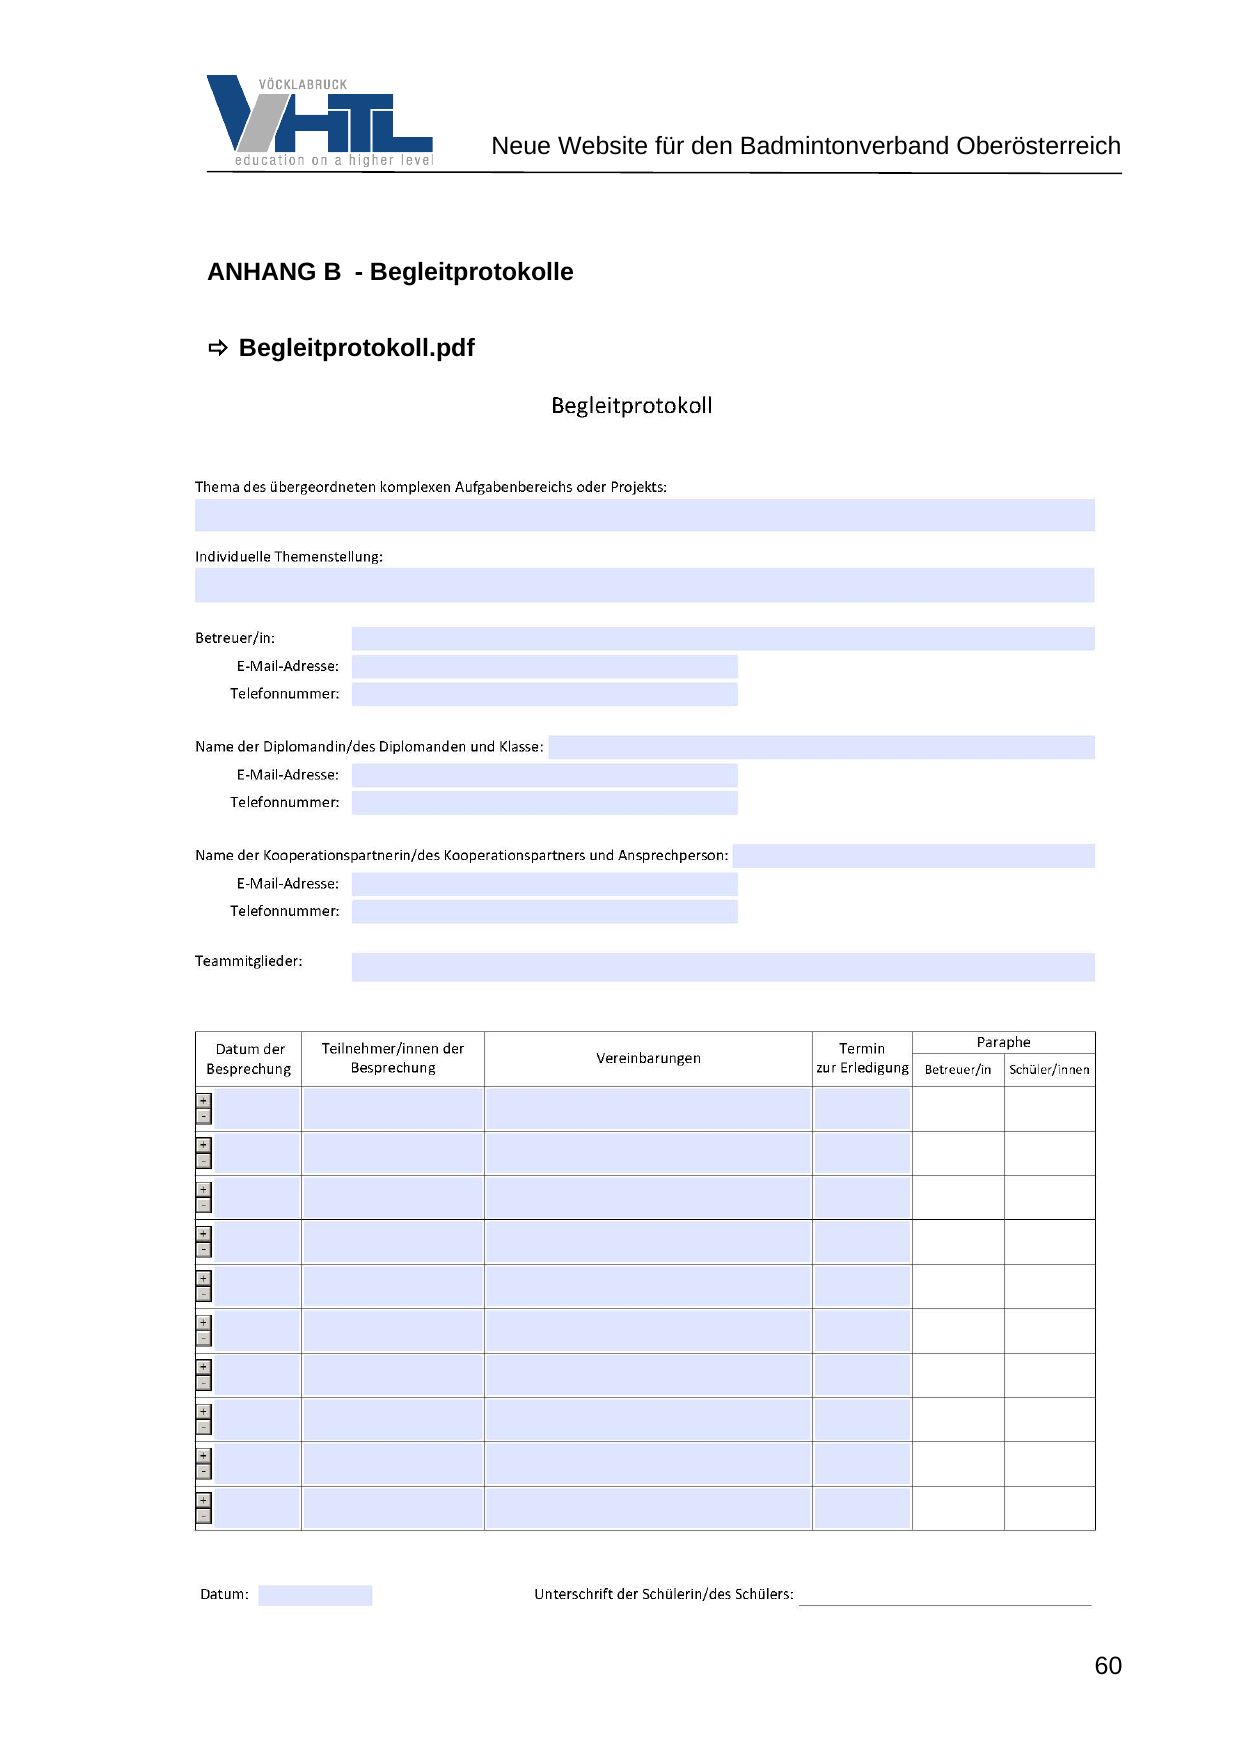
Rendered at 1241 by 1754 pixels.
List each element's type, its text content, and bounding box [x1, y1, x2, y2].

subtitle - Begleitprotokolle [207, 257, 1122, 286]
picture [206, 75, 433, 167]
picture [165, 386, 1121, 1622]
text Begleitprotokoll.pdf [207, 333, 1122, 362]
